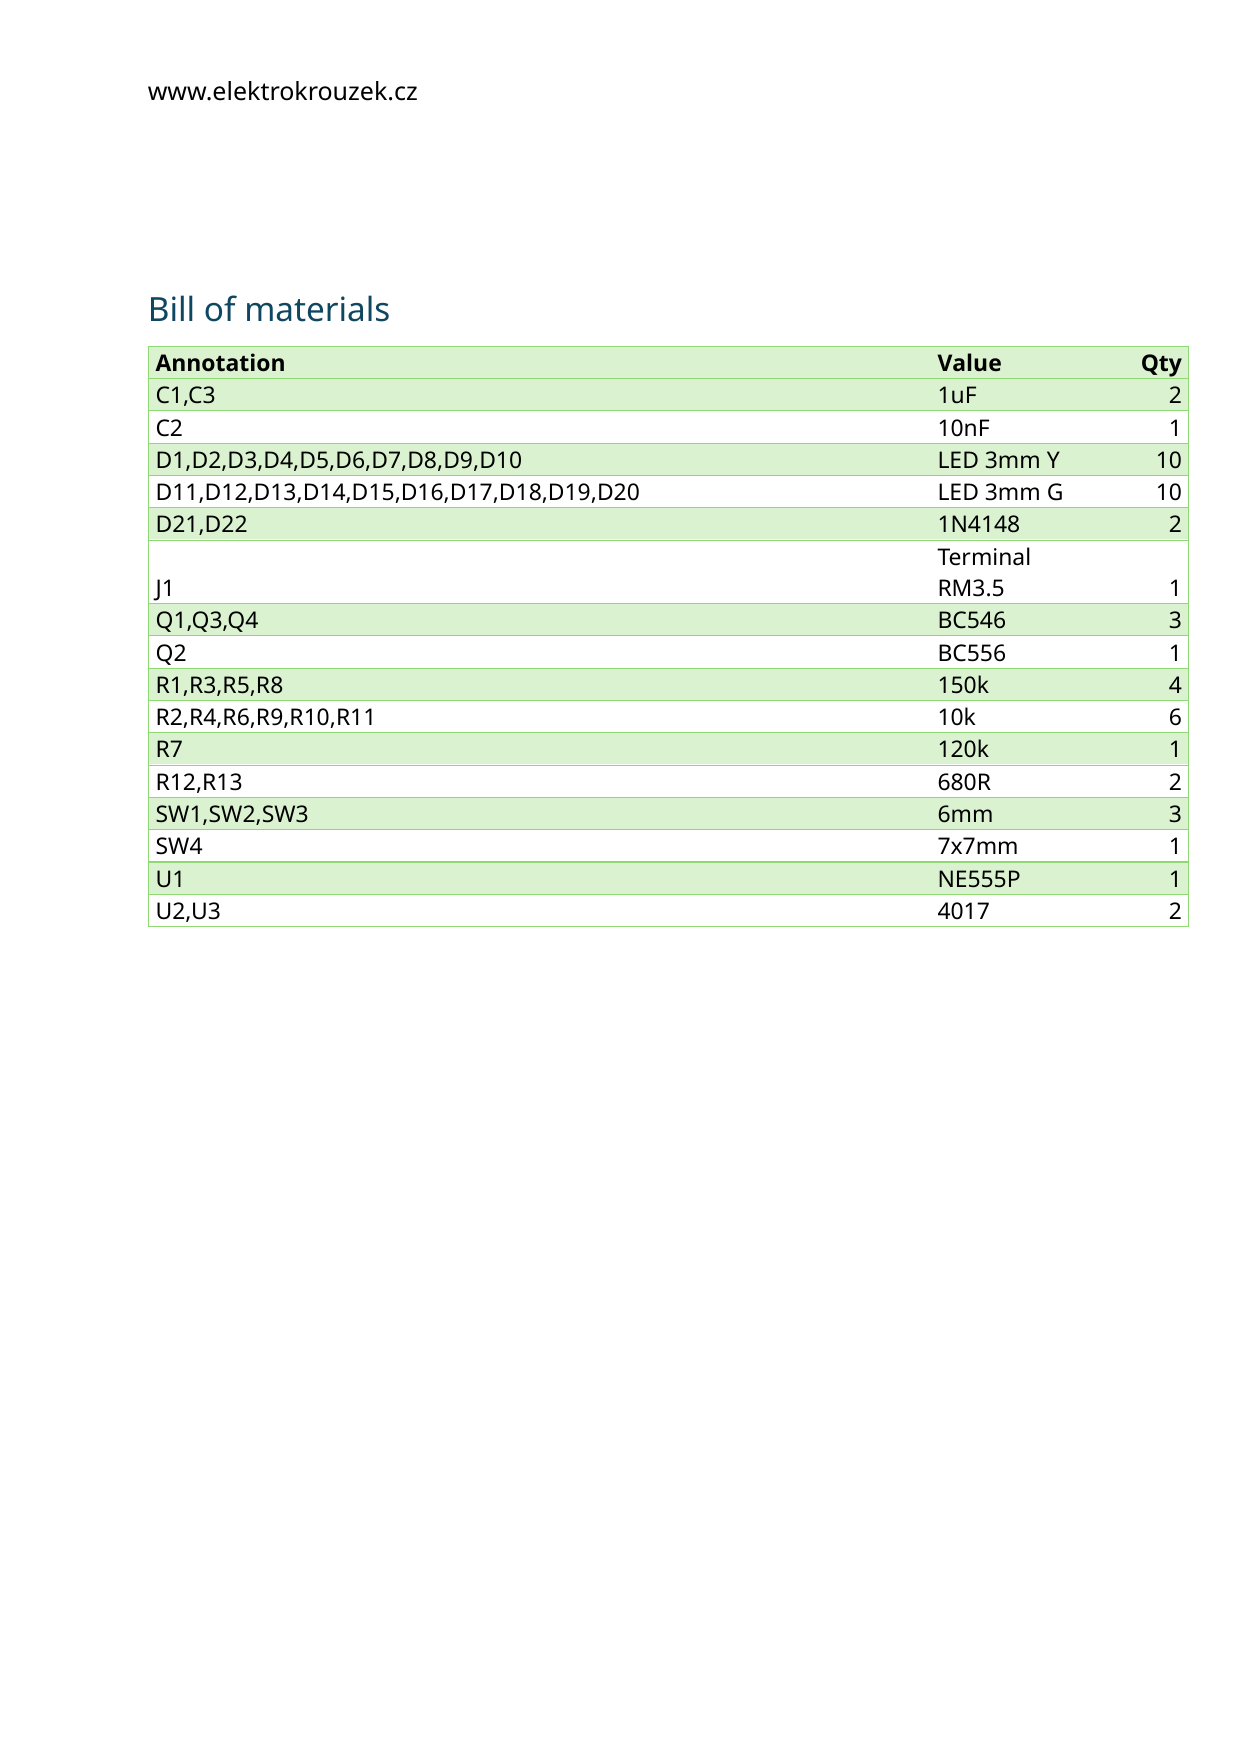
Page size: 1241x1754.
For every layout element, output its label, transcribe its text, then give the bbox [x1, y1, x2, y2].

table_cell 1 [1107, 863, 1188, 894]
table_cell 1N4148 [930, 508, 1107, 539]
table_cell R1,R3,R5,R8 [149, 669, 930, 700]
table_cell C1,C3 [149, 379, 930, 410]
table_cell 2 [1107, 508, 1188, 539]
table_cell 3 [1107, 798, 1188, 829]
table_cell 2 [1107, 379, 1188, 410]
table_cell BC556 [930, 636, 1107, 668]
table_cell Q1,Q3,Q4 [149, 604, 930, 635]
table_cell BC546 [930, 604, 1107, 635]
table_cell LED 3mm Y [930, 444, 1107, 475]
subtitle Bill of materials [148, 285, 1093, 331]
table_cell LED 3mm G [930, 476, 1107, 507]
table_header Qty [1107, 347, 1188, 378]
table_cell 1uF [930, 379, 1107, 410]
table_cell 150k [930, 669, 1107, 700]
table_cell 7x7mm [930, 830, 1107, 861]
table_cell U1 [149, 863, 930, 894]
table_cell 120k [930, 733, 1107, 764]
table_cell 1 [1107, 636, 1188, 668]
table_cell 2 [1107, 766, 1188, 797]
table_cell Q2 [149, 636, 930, 668]
table_header Value [930, 347, 1107, 378]
table_cell 10nF [930, 411, 1107, 443]
table_cell 10k [930, 701, 1107, 732]
table_cell R2,R4,R6,R9,R10,R11 [149, 701, 930, 732]
table_cell 6 [1107, 701, 1188, 732]
table_cell Terminal RM3.5 [930, 541, 1107, 603]
table_cell 680R [930, 766, 1107, 797]
table_cell 1 [1107, 411, 1188, 443]
table_cell D21,D22 [149, 508, 930, 539]
table_cell R12,R13 [149, 766, 930, 797]
table_cell SW1,SW2,SW3 [149, 798, 930, 829]
table_cell SW4 [149, 830, 930, 861]
table_cell 3 [1107, 604, 1188, 635]
table_cell D11,D12,D13,D14,D15,D16,D17,D18,D19,D20 [149, 476, 930, 507]
table_cell C2 [149, 411, 930, 443]
table_cell U2,U3 [149, 895, 930, 926]
table_cell 1 [1107, 733, 1188, 764]
table_cell J1 [149, 541, 930, 603]
table_cell 4017 [930, 895, 1107, 926]
table_cell R7 [149, 733, 930, 764]
table_cell 2 [1107, 895, 1188, 926]
table_cell 4 [1107, 669, 1188, 700]
table_cell 1 [1107, 541, 1188, 603]
table_cell 10 [1107, 444, 1188, 475]
table_header Annotation [149, 347, 930, 378]
table_cell 10 [1107, 476, 1188, 507]
table_cell 6mm [930, 798, 1107, 829]
table_cell D1,D2,D3,D4,D5,D6,D7,D8,D9,D10 [149, 444, 930, 475]
table_cell 1 [1107, 830, 1188, 861]
table_cell NE555P [930, 863, 1107, 894]
